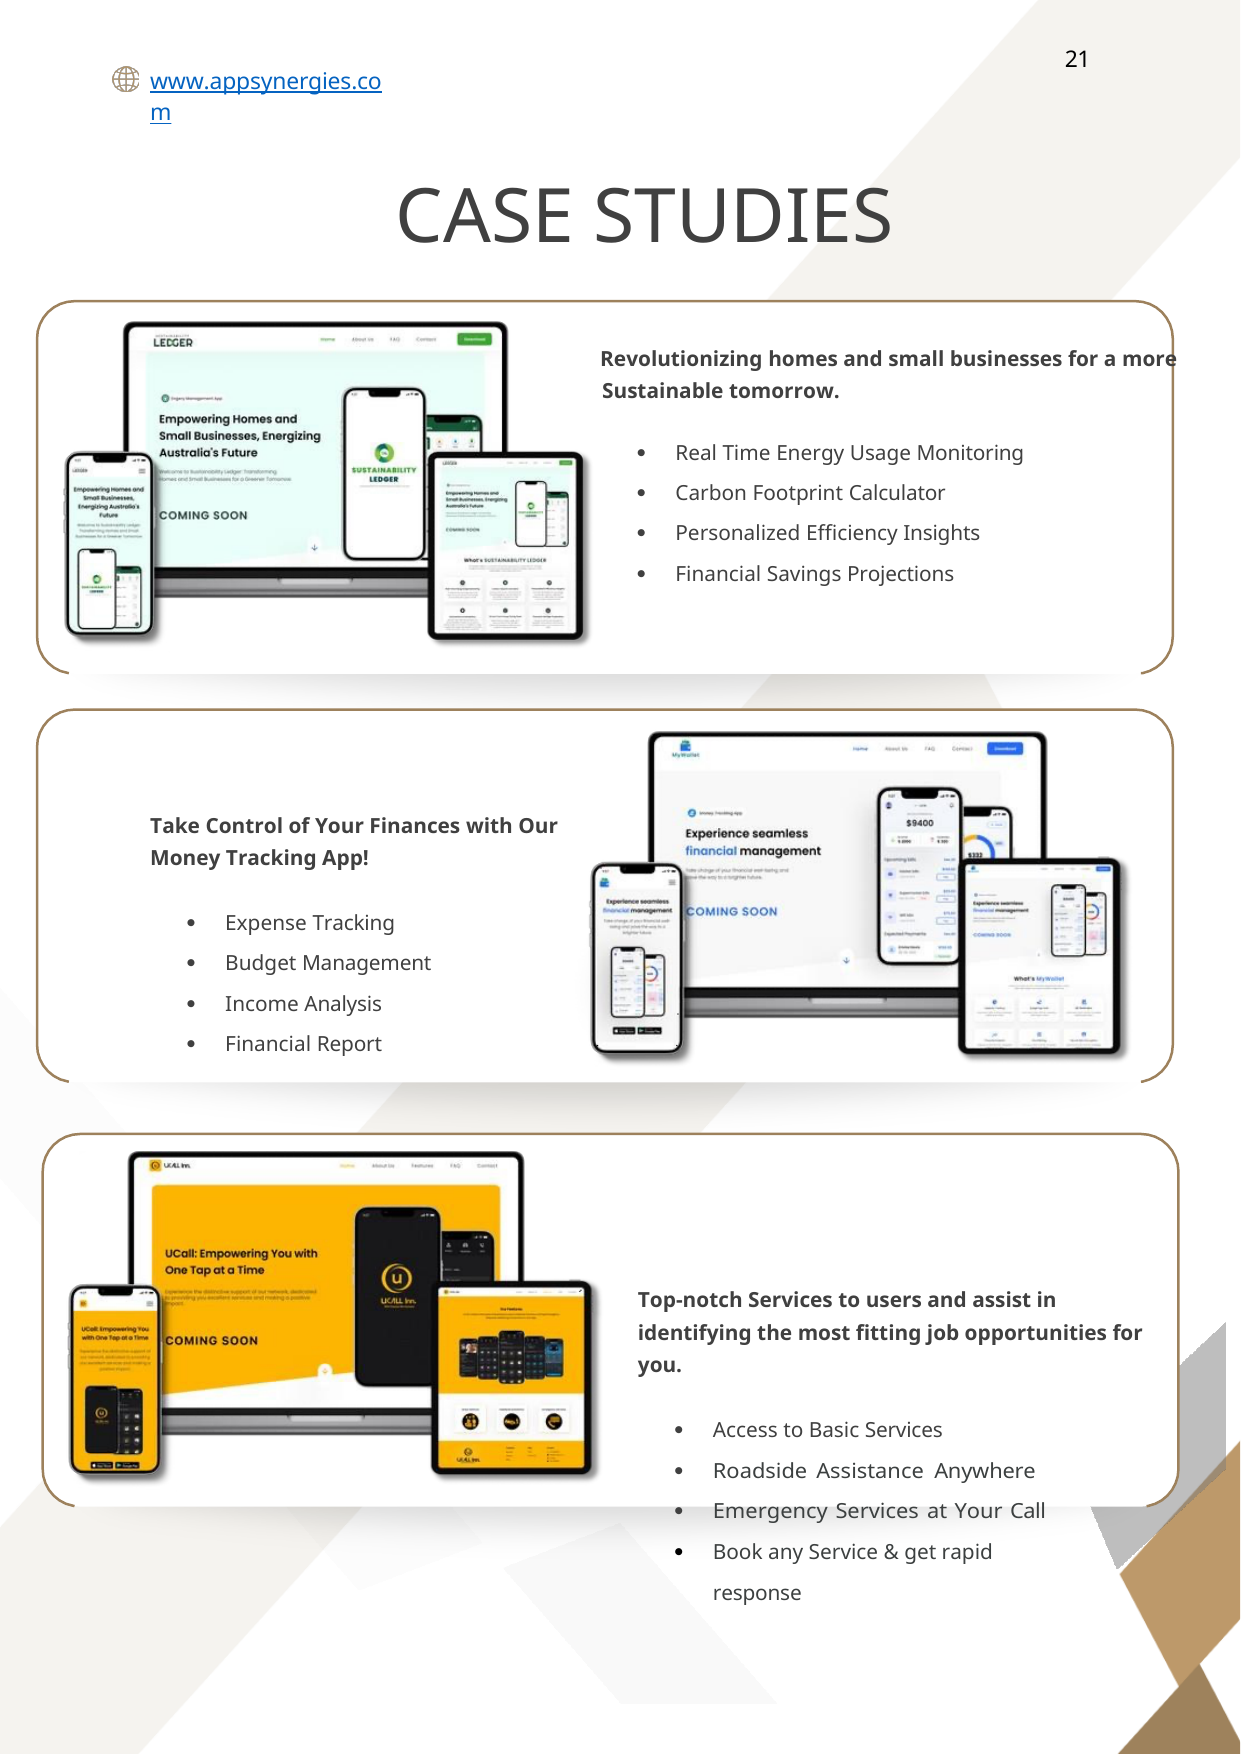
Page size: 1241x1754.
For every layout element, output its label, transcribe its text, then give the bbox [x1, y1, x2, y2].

text CASE STUDIES [396, 162, 1240, 264]
list Income Analysis [187, 989, 1240, 1017]
list Expense Tracking [187, 908, 1240, 936]
list Budget Management [187, 948, 1240, 977]
list Personalized Efficiency Insights [638, 518, 1240, 547]
text www.appsynergies.com [150, 65, 393, 128]
list Roadside Assistance Anywhere [675, 1456, 1240, 1484]
list Financial Savings Projections [638, 559, 1240, 588]
text Top-notch Services to users and assist in identifying the most fitting job opportunities for you. [638, 1285, 1170, 1379]
list Carbon Footprint Calculator [638, 478, 1240, 507]
list Real Time Energy Usage Monitoring [638, 438, 1240, 466]
text Revolutionizing homes and small businesses for a more Sustainable tomorrow. [600, 344, 1240, 405]
list Access to Basic Services [675, 1415, 1240, 1444]
list Financial Report [187, 1029, 1240, 1058]
list Book any Service & get rapid response [675, 1537, 1002, 1607]
text 21 [396, 43, 1091, 74]
picture [0, 0, 1241, 1754]
text Take Control of Your Finances with Our Money Tracking App! [150, 811, 592, 872]
list Emergency Services at Your Call [675, 1496, 1240, 1525]
